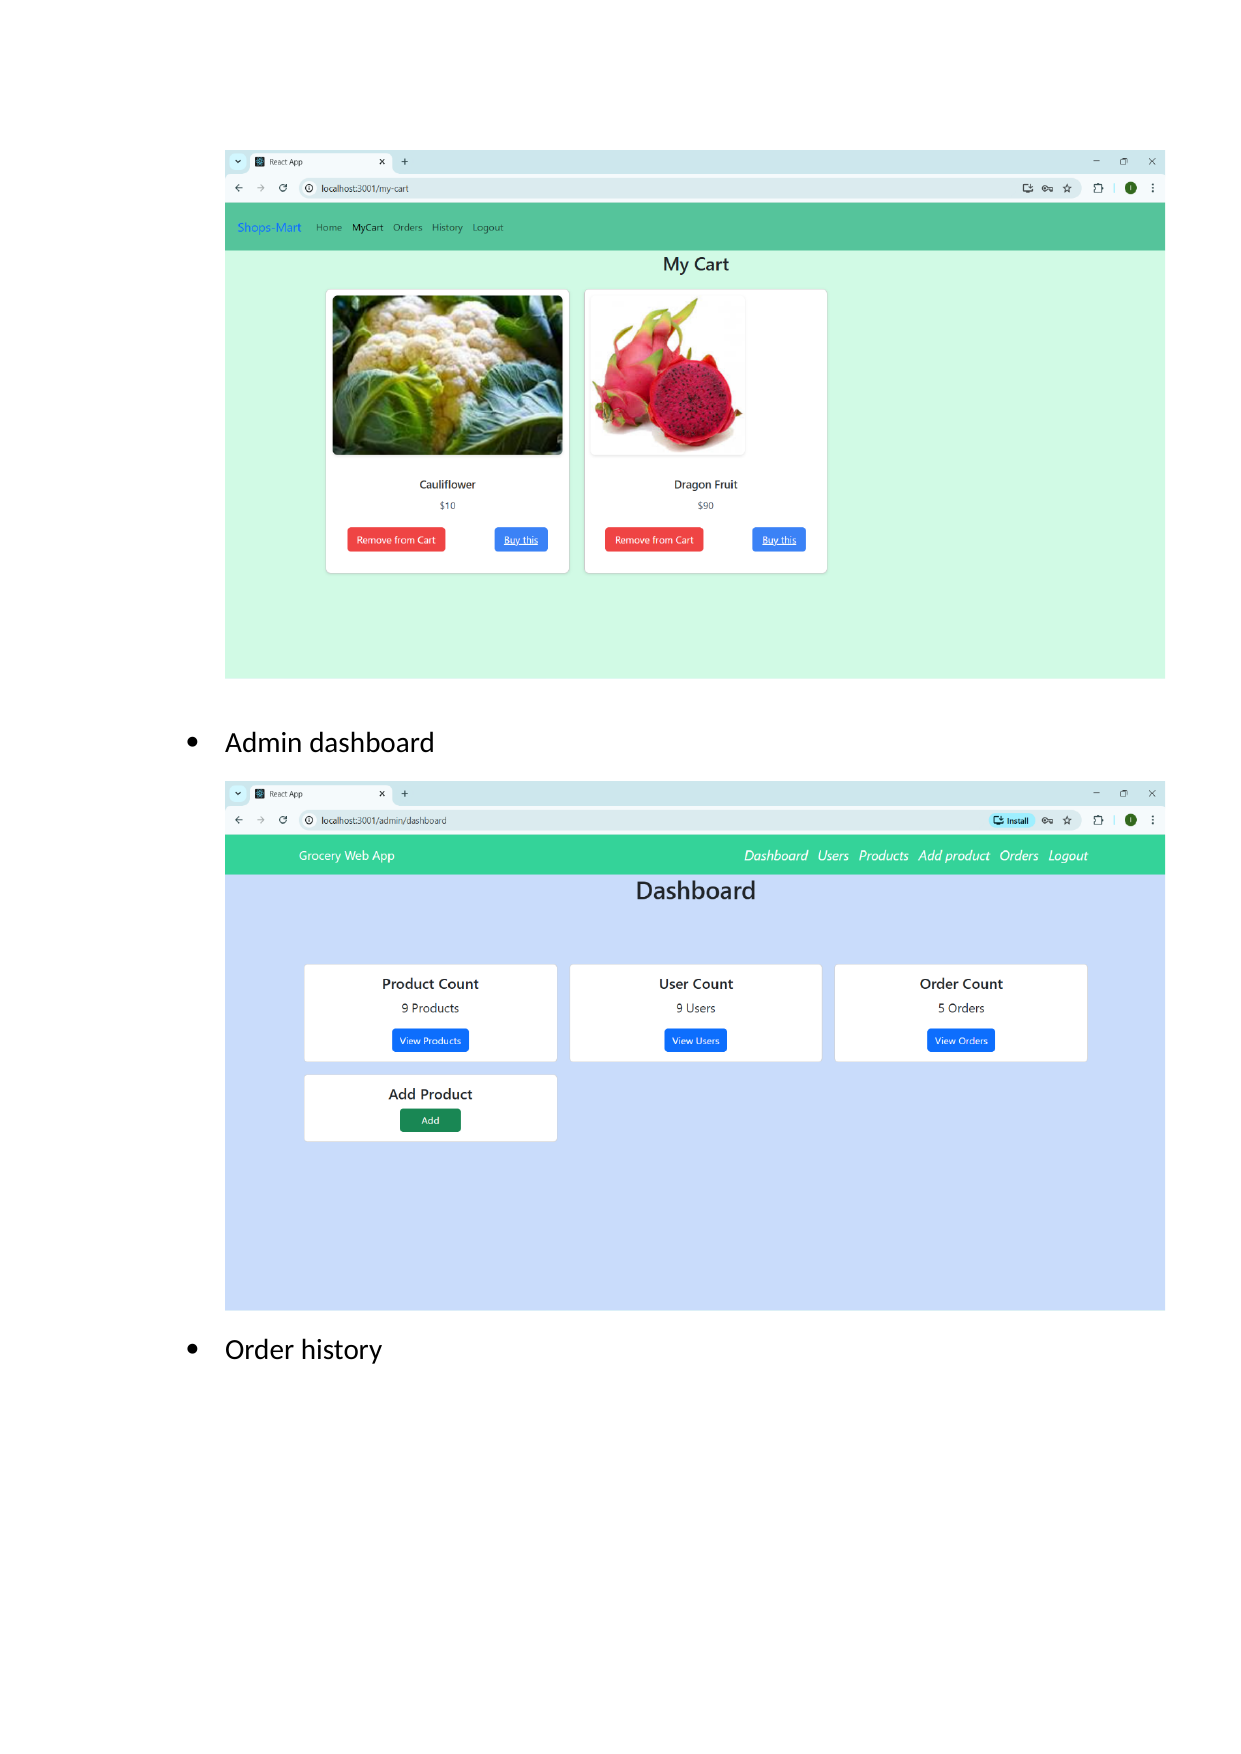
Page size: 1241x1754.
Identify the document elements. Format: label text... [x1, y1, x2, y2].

picture [225, 150, 1166, 679]
list Admin dashboard [187, 724, 1090, 759]
list Order history [187, 1331, 1090, 1367]
picture [225, 781, 1166, 1311]
